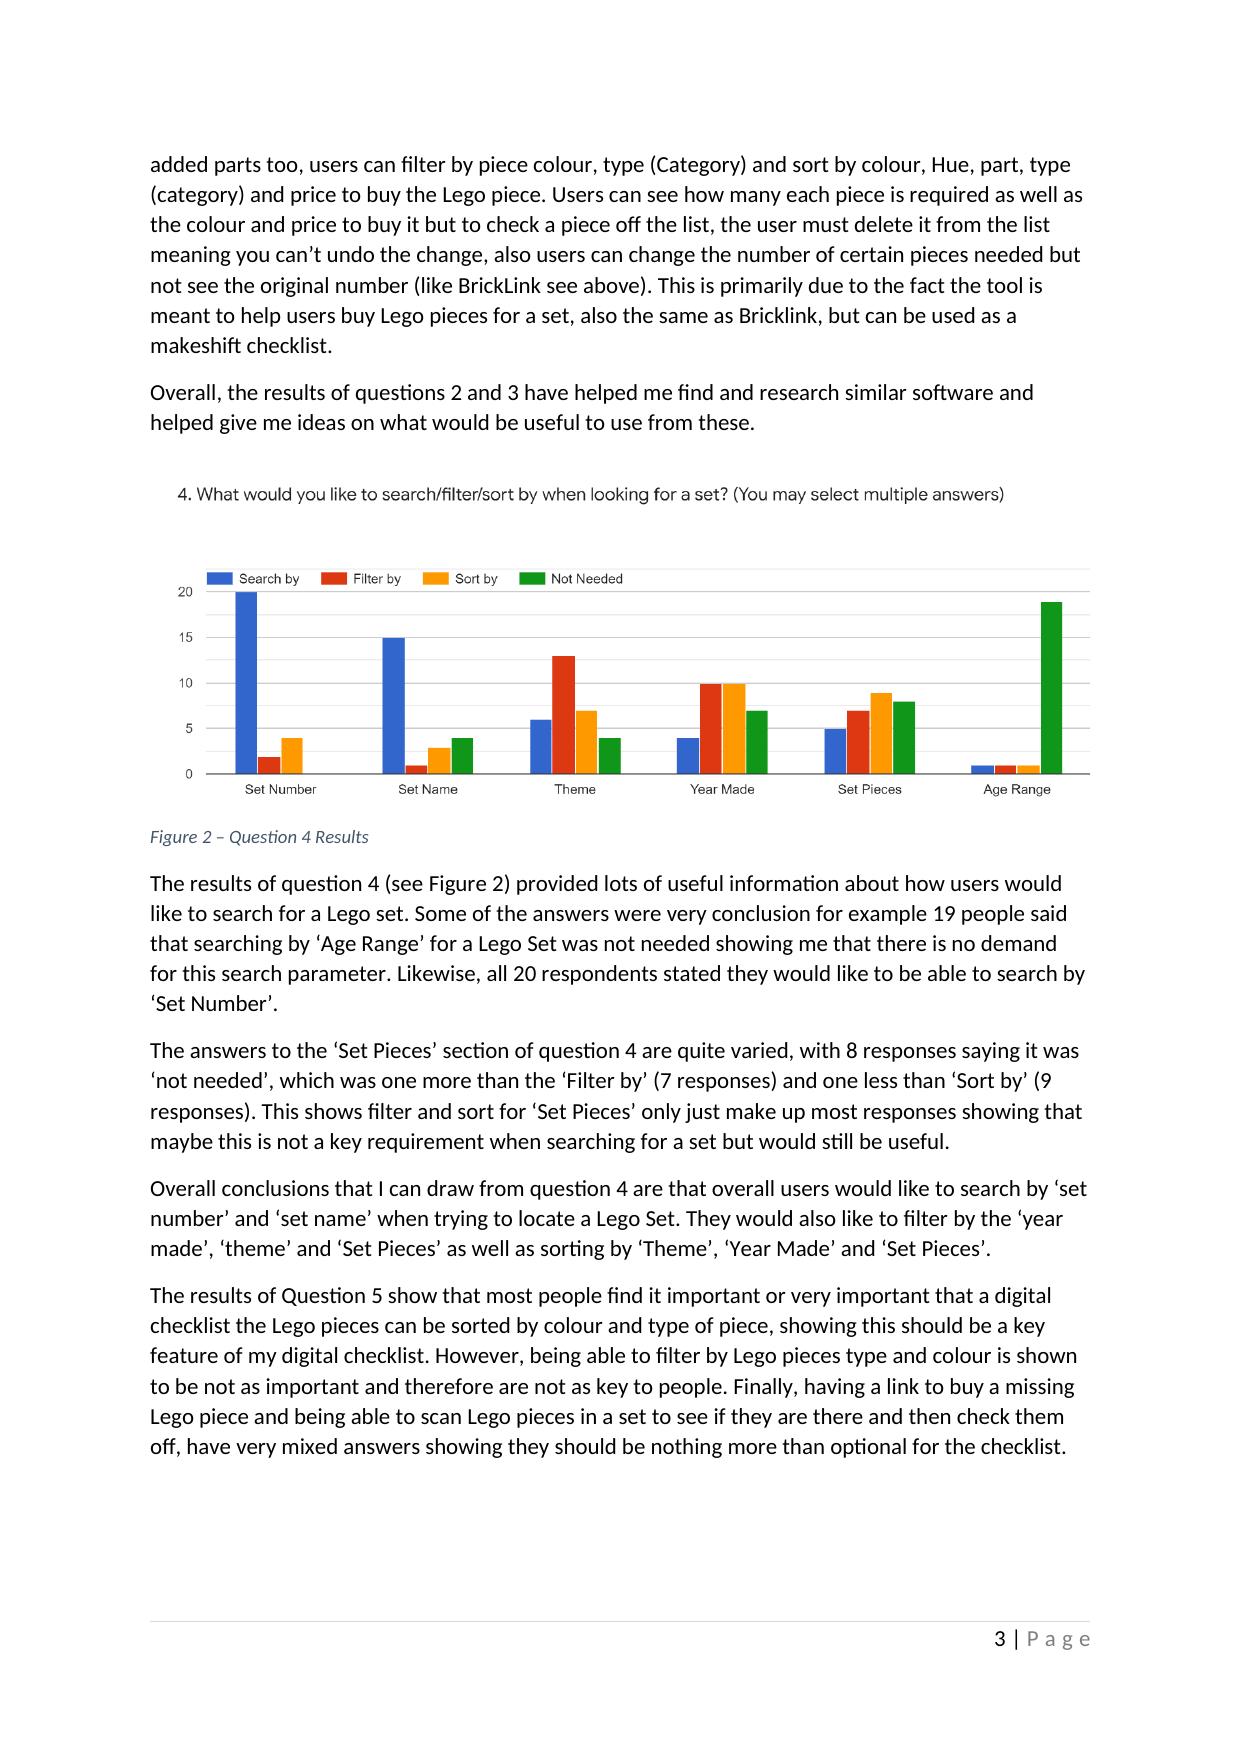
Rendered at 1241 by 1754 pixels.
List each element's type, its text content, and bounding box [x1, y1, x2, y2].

text The answers to the ‘Set Pieces’ section of question 4 are quite varied, with 8 responses saying it was ‘not needed’, which was one more than the ‘Filter by’ (7 responses) and one less than ‘Sort by’ (9 responses). This shows filter and sort for ‘Set Pieces’ only just make up most responses showing that maybe this is not a key requirement when searching for a set but would still be useful. [150, 1036, 1090, 1155]
text Overall conclusions that I can draw from question 4 are that overall users would like to search by ‘set number’ and ‘set name’ when trying to locate a Lego Set. They would also like to filter by the ‘year made’, ‘theme’ and ‘Set Pieces’ as well as sorting by ‘Theme’, ‘Year Made’ and ‘Set Pieces’. [150, 1174, 1090, 1262]
text Overall, the results of questions 2 and 3 have helped me find and research similar software and helped give me ideas on what would be useful to use from these. [150, 378, 1090, 436]
picture [150, 455, 1091, 807]
text The results of Question 5 show that most people find it important or very important that a digital checklist the Lego pieces can be sorted by colour and type of piece, showing this should be a key feature of my digital checklist. However, being able to filter by Lego pieces type and colour is shown to be not as important and therefore are not as key to people. Finally, having a link to buy a missing Lego piece and being able to scan Lego pieces in a set to see if they are there and then check them off, have very mixed answers showing they should be nothing more than optional for the checklist. [150, 1281, 1090, 1460]
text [150, 150, 1090, 359]
text The results of question 4 (see Figure 2) provided lots of useful information about how users would like to search for a Lego set. Some of the answers were very conclusion for example 19 people said that searching by ‘Age Range’ for a Lego Set was not needed showing me that there is no demand for this search parameter. Likewise, all 20 respondents stated they would like to be able to search by ‘Set Number’. [150, 869, 1090, 1018]
